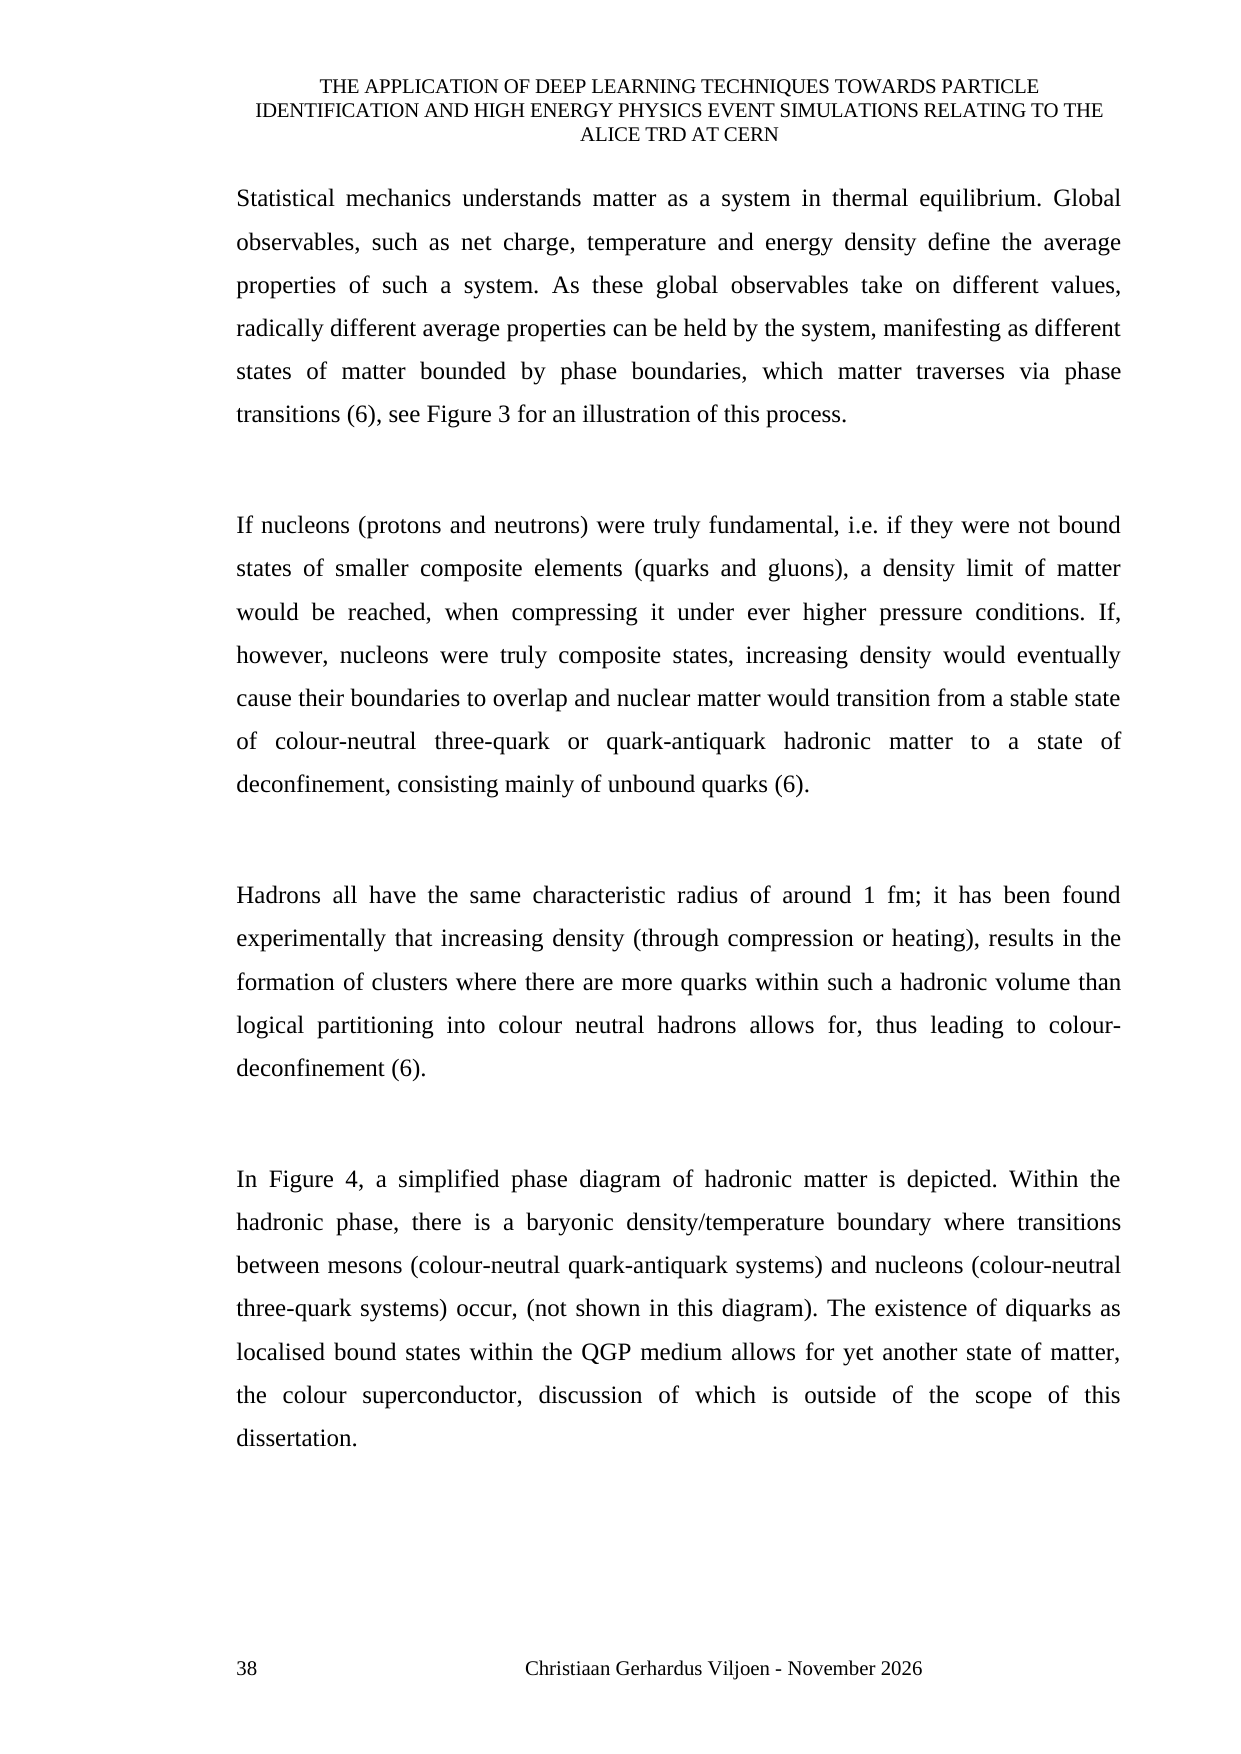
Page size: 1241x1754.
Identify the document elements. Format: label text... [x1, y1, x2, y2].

text Hadrons all have the same characteristic radius of around 1 fm; it has been found experimentally that increasing density (through compression or heating), results in the formation of clusters where there are more quarks within such a hadronic volume than logical partitioning into colour neutral hadrons allows for, thus leading to colour-deconfinement . [236, 880, 1122, 1082]
text Statistical mechanics understands matter as a system in thermal equilibrium. Global observables, such as net charge, temperature and energy density define the average properties of such a system. As these global observables take on different values, radically different average properties can be held by the system, manifesting as different states of matter bounded by phase boundaries, which matter traverses via phase transitions, see Figure 4 for an illustration of this process. [236, 183, 1122, 428]
text In Figure 5, a simplified phase diagram of hadronic matter is depicted. Within the hadronic phase, there is a baryonic density/temperature boundary where transitions between mesons (colour-neutral quark-antiquark systems) and nucleons (colour-neutral three-quark systems) occur, (not shown in this diagram). The existence of diquarks as localised bound states within the QGP medium allows for yet another state of matter, the colour superconductor, discussion of which is outside of the scope of this dissertation. [236, 1164, 1122, 1452]
text If nucleons (protons and neutrons) were truly fundamental, i.e. if they were not bound states of smaller composite elements (quarks and gluons), a density limit of matter would be reached, when compressing it under ever higher pressure conditions. If, however, nucleons were truly composite states, increasing density would eventually cause their boundaries to overlap and nuclear matter would transition from a stable state of colour-neutral three-quark or quark-antiquark hadronic matter to a state of deconfinement, consisting mainly of unbound quarks . [236, 510, 1122, 798]
